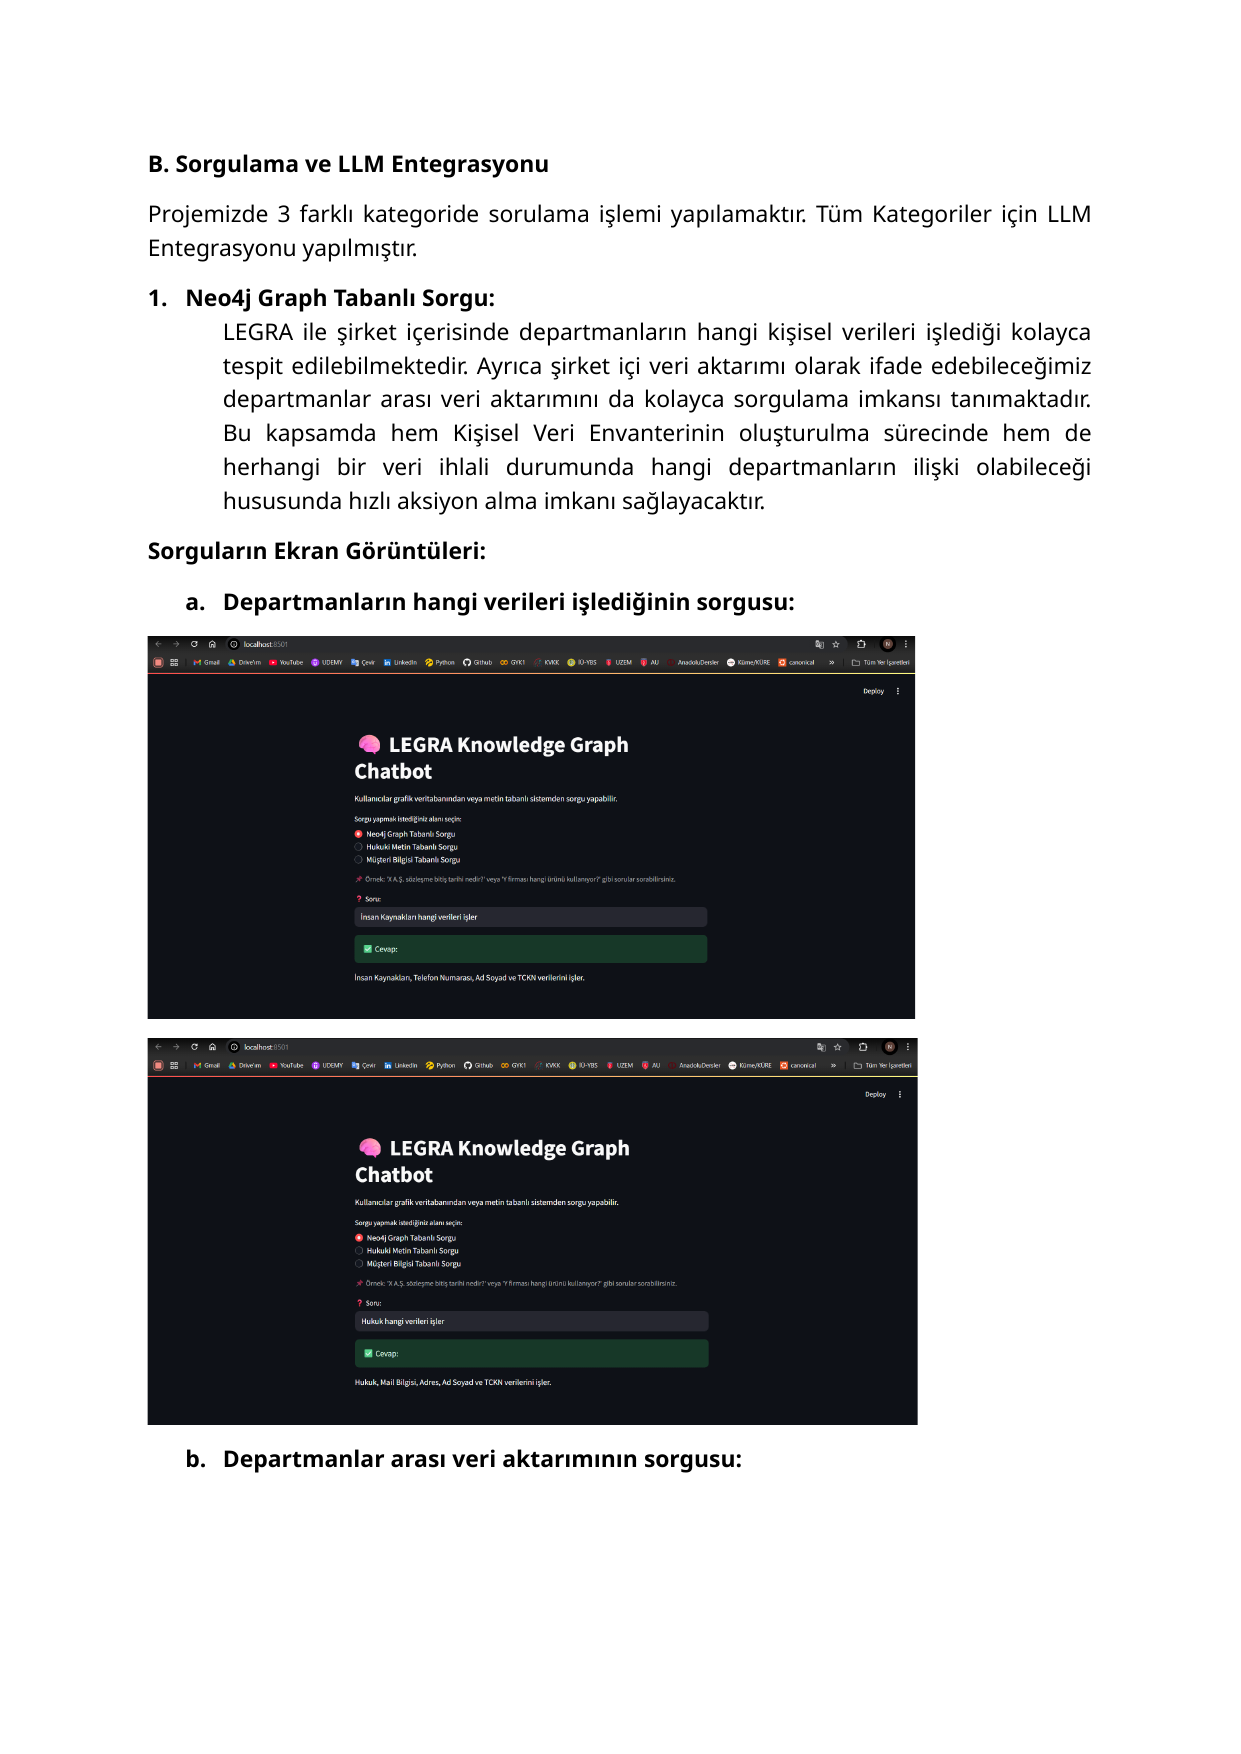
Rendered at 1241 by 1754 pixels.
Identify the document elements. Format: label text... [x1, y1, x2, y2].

text B. Sorgulama ve LLM Entegrasyonu [148, 148, 1093, 179]
picture [147, 1038, 918, 1425]
list Departmanlar arası veri aktarımının sorgusu: [185, 1443, 1093, 1474]
text Projemizde 3 farklı kategoride sorulama işlemi yapılamaktır. Tüm Kategoriler için LLM Entegrasyonu yapılmıştır. [148, 198, 1093, 263]
text Sorguların Ekran Görüntüleri: [148, 535, 1093, 566]
picture [147, 636, 916, 1019]
list Departmanların hangi verileri işlediğinin sorgusu: [185, 586, 1093, 617]
list LEGRA ile şirket içerisinde departmanların hangi kişisel verileri işlediği kolayca tespit edilebilmektedir. Ayrıca şirket içi veri aktarımı olarak ifade edebileceğimiz departmanlar arası veri aktarımını da kolayca sorgulama imkansı tanımaktadır. Bu kapsamda hem Kişisel Veri Envanterinin oluşturulma sürecinde hem de herhangi bir veri ihlali durumunda hangi departmanların ilişki olabileceği hususunda hızlı aksiyon alma imkanı sağlayacaktır. [223, 316, 1093, 516]
list Neo4j Graph Tabanlı Sorgu: [148, 282, 1093, 313]
